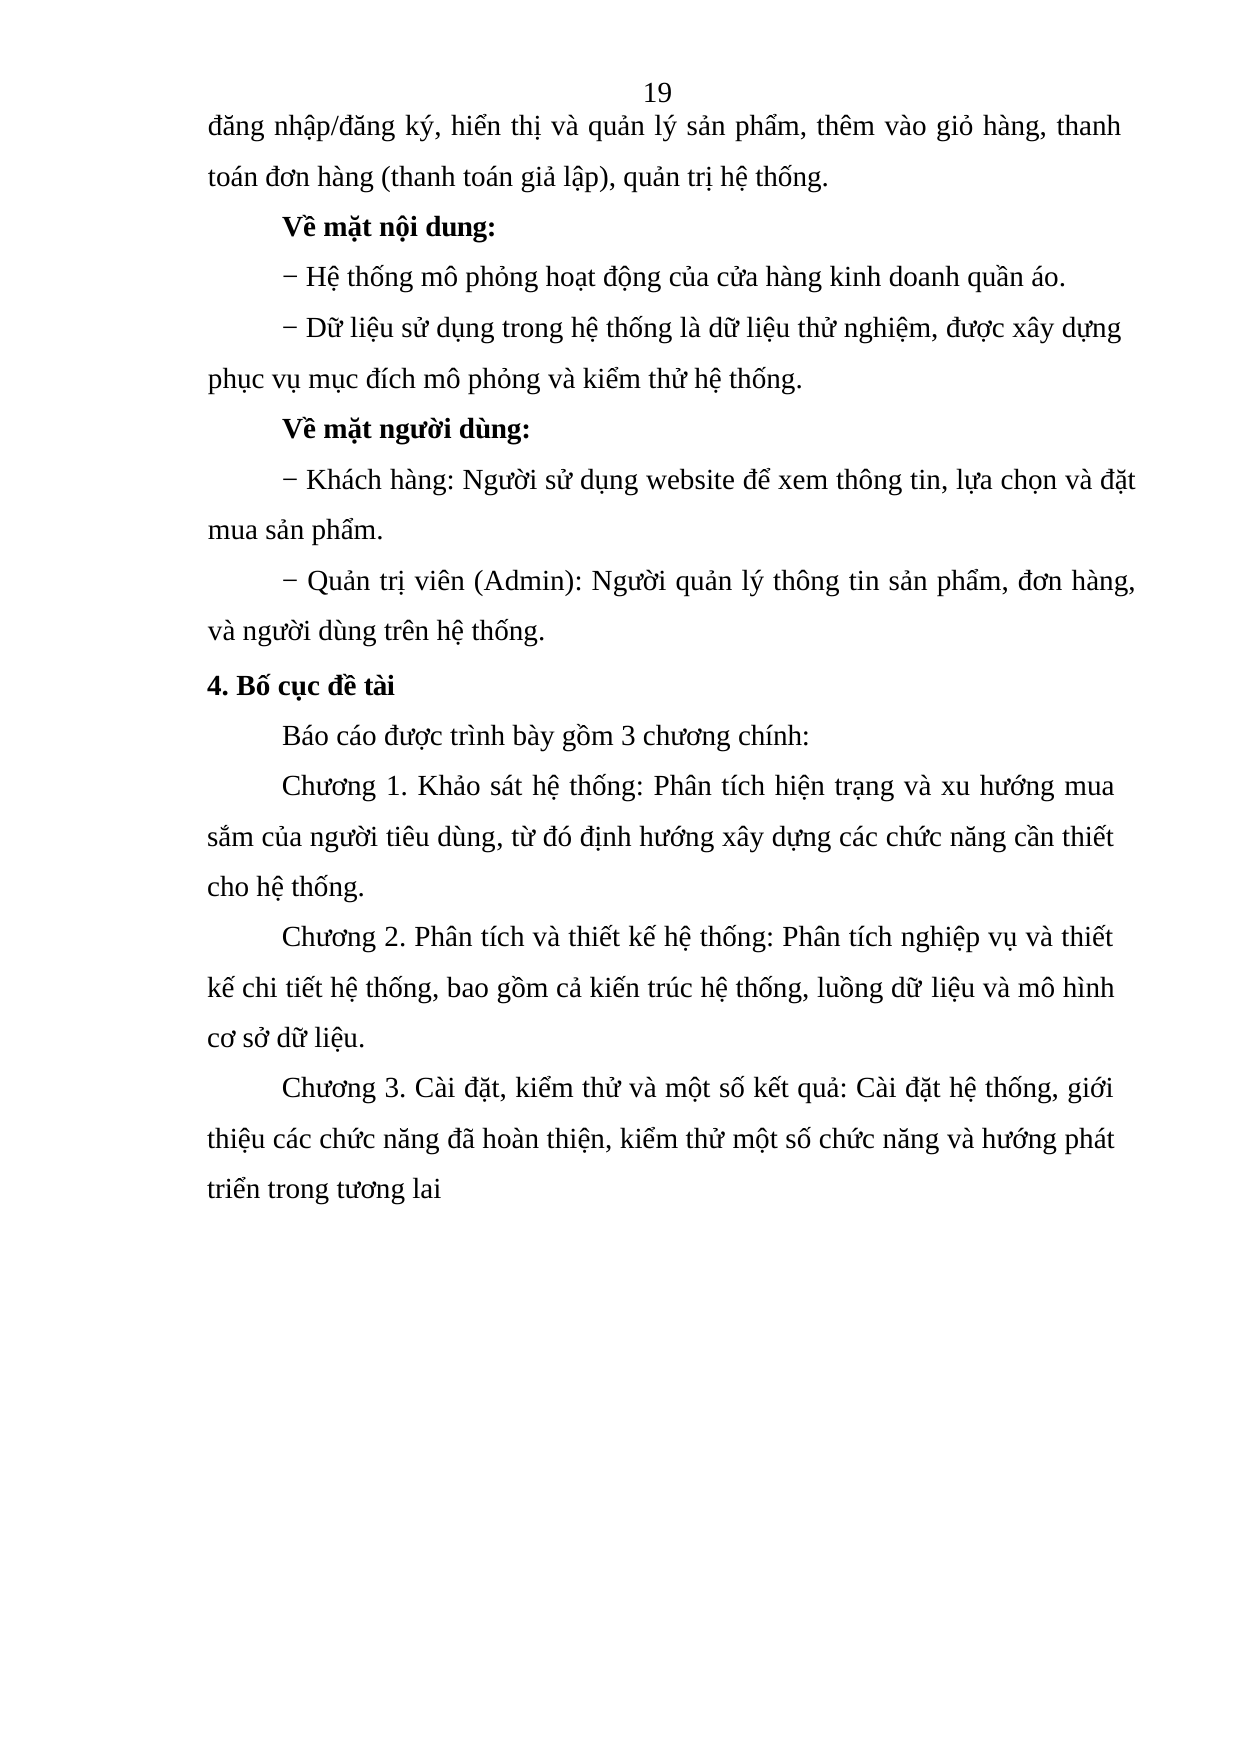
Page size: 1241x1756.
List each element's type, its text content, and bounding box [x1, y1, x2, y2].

text − Dữ liệu sử dụng trong hệ thống là dữ liệu thử nghiệm, được xây dựng phục vụ mục đích mô phỏng và kiểm thử hệ thống. [208, 310, 1122, 394]
text Chương 3. Cài đặt, kiểm thử và một số kết quả: Cài đặt hệ thống, giới thiệu các chức năng đã hoàn thiện, kiểm thử một số chức năng và hướng phát triển trong tương lai [207, 1070, 1115, 1204]
subtitle Về mặt nội dung: [282, 209, 1137, 243]
text − Khách hàng: Người sử dụng website để xem thông tin, lựa chọn và đặt mua sản phẩm. [208, 462, 1137, 546]
subtitle Bố cục đề tài [207, 668, 1137, 701]
subtitle Về mặt người dùng: [282, 412, 1137, 445]
text − Hệ thống mô phỏng hoạt động của cửa hàng kinh doanh quần áo. [282, 259, 1137, 293]
text Chương 2. Phân tích và thiết kế hệ thống: Phân tích nghiệp vụ và thiết kế chi tiết hệ thống, bao gồm cả kiến trúc hệ thống, luồng dữ liệu và mô hình cơ sở dữ liệu. [207, 919, 1115, 1054]
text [208, 108, 1123, 192]
text Chương 1. Khảo sát hệ thống: Phân tích hiện trạng và xu hướng mua sắm của người tiêu dùng, từ đó định hướng xây dựng các chức năng cần thiết cho hệ thống. [207, 768, 1115, 903]
text − Quản trị viên (Admin): Người quản lý thông tin sản phẩm, đơn hàng, và người dùng trên hệ thống. [208, 563, 1137, 647]
text Báo cáo được trình bày gồm 3 chương chính: [282, 718, 1137, 752]
